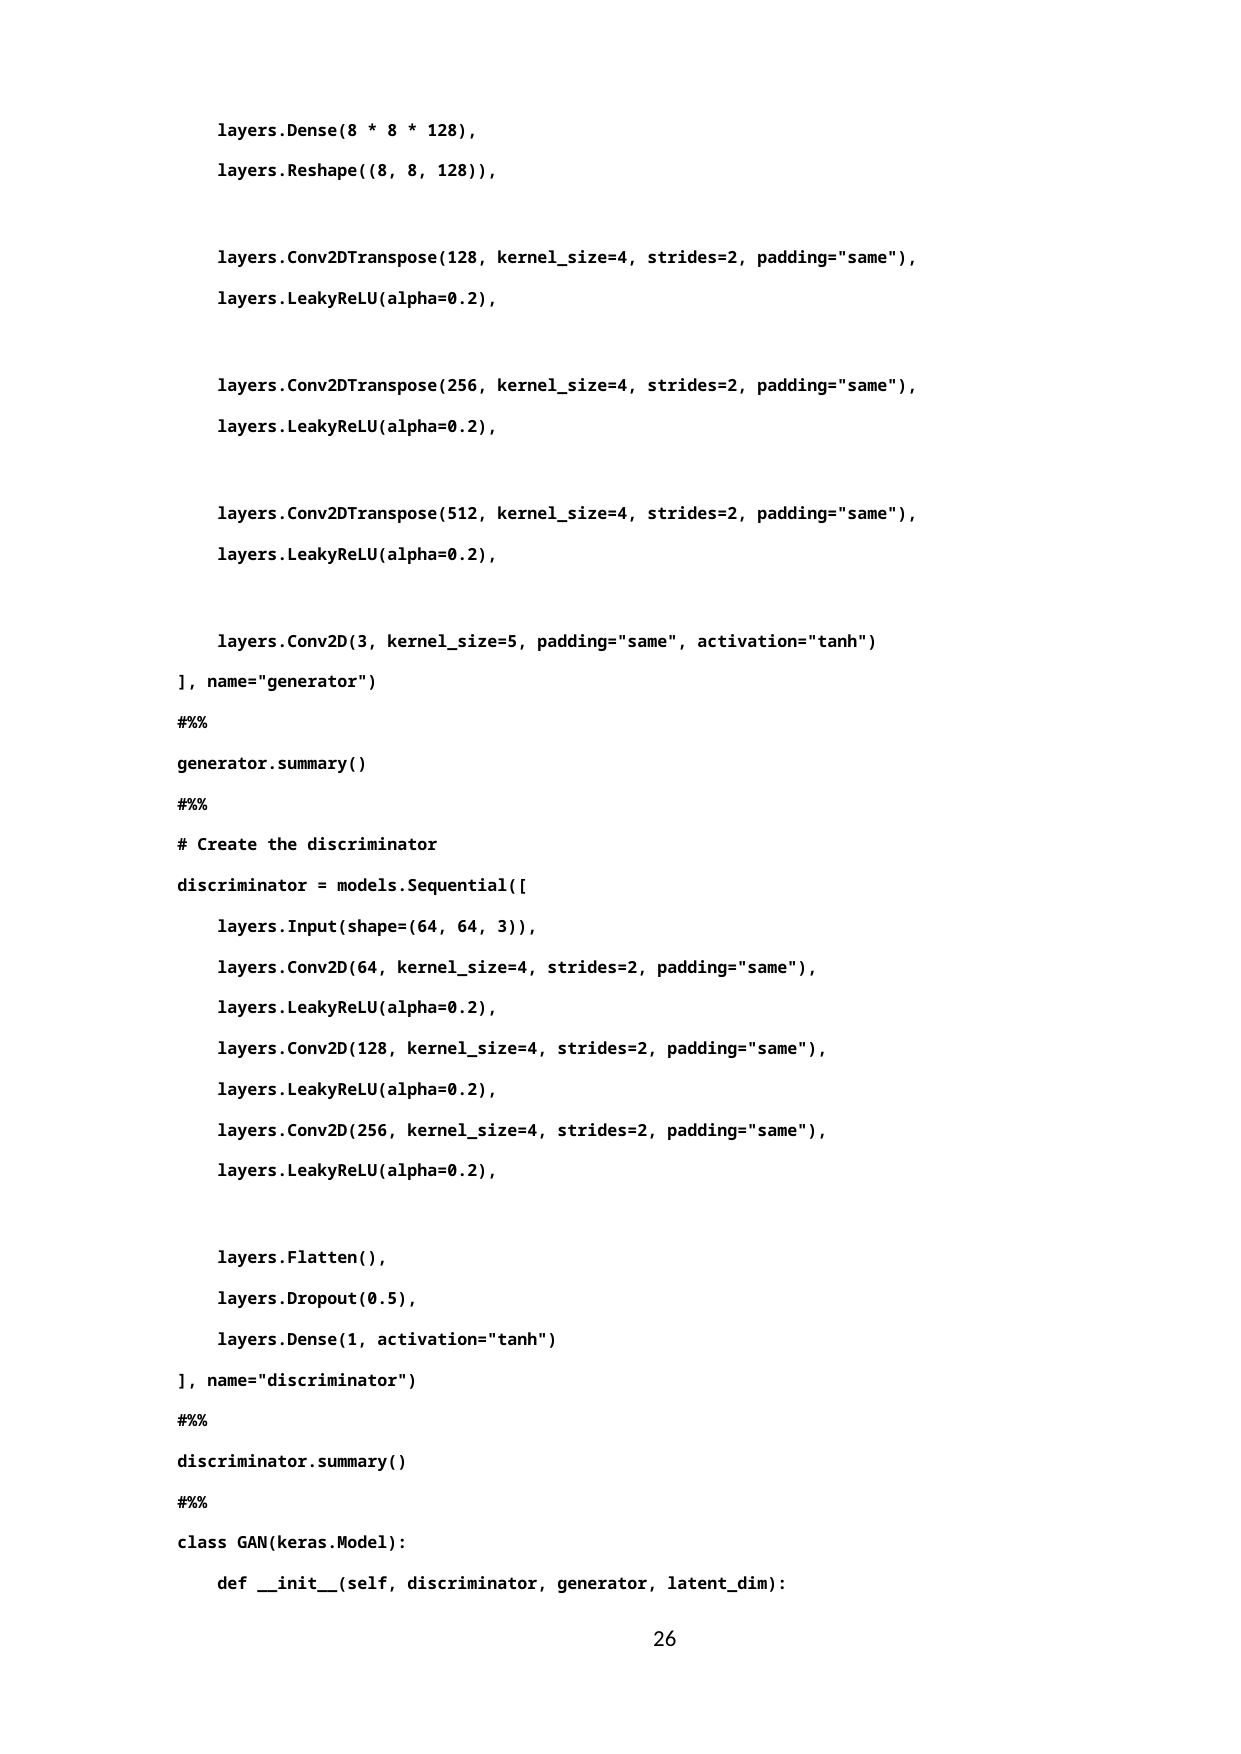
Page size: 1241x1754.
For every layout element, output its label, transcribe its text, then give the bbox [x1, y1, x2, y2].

text layers.Conv2D(128, kernel_size=4, strides=2, padding="same"), [177, 1037, 1152, 1059]
text #%% [177, 711, 1152, 733]
text layers.LeakyReLU(alpha=0.2), [177, 996, 1152, 1019]
text layers.Dense(8 * 8 * 128), [177, 118, 1152, 141]
text layers.Conv2D(3, kernel_size=5, padding="same", activation="tanh") [177, 629, 1152, 652]
text discriminator = models.Sequential([ [177, 874, 1152, 896]
text #%% [177, 792, 1152, 815]
text layers.LeakyReLU(alpha=0.2), [177, 542, 1152, 565]
text ], name="generator") [177, 670, 1152, 693]
text layers.Conv2D(64, kernel_size=4, strides=2, padding="same"), [177, 955, 1152, 978]
text layers.Reshape((8, 8, 128)), [177, 159, 1152, 182]
text ], name="discriminator") [177, 1368, 1152, 1391]
text layers.Conv2DTranspose(128, kernel_size=4, strides=2, padding="same"), [177, 246, 1152, 269]
text # Create the discriminator [177, 833, 1152, 856]
text layers.Conv2DTranspose(256, kernel_size=4, strides=2, padding="same"), [177, 374, 1152, 396]
text layers.LeakyReLU(alpha=0.2), [177, 414, 1152, 437]
text layers.LeakyReLU(alpha=0.2), [177, 1077, 1152, 1100]
text layers.Dense(1, activation="tanh") [177, 1327, 1152, 1350]
text #%% [177, 1409, 1152, 1432]
text layers.LeakyReLU(alpha=0.2), [177, 1159, 1152, 1182]
text generator.summary() [177, 752, 1152, 774]
text layers.Dropout(0.5), [177, 1287, 1152, 1309]
text layers.Flatten(), [177, 1246, 1152, 1269]
text layers.Conv2DTranspose(512, kernel_size=4, strides=2, padding="same"), [177, 502, 1152, 524]
text layers.Input(shape=(64, 64, 3)), [177, 914, 1152, 937]
text #%% [177, 1490, 1152, 1513]
text layers.Conv2D(256, kernel_size=4, strides=2, padding="same"), [177, 1118, 1152, 1141]
text layers.LeakyReLU(alpha=0.2), [177, 287, 1152, 309]
text class GAN(keras.Model): [177, 1531, 1152, 1554]
text def __init__(self, discriminator, generator, latent_dim): [177, 1572, 1152, 1594]
text discriminator.summary() [177, 1449, 1152, 1472]
